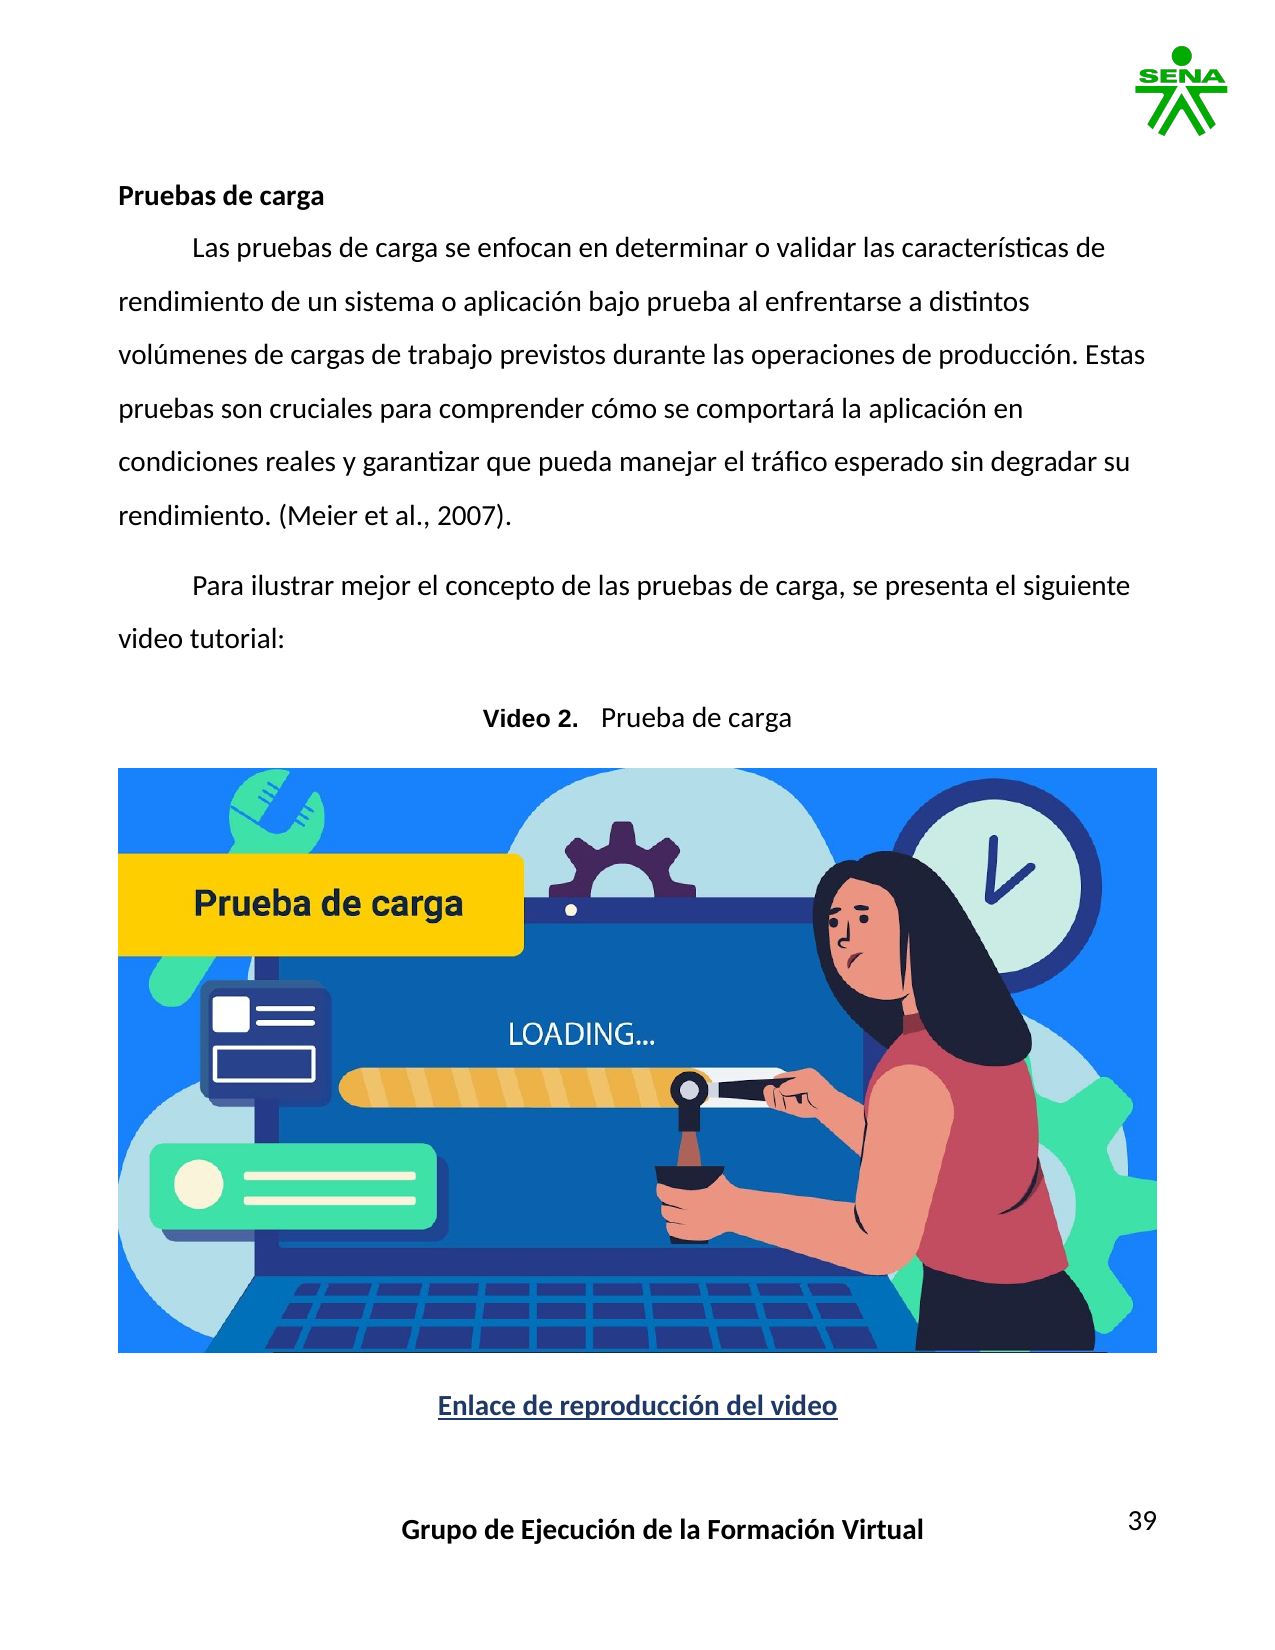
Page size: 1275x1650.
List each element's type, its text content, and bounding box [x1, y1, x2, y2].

text Enlace de reproducción del video [118, 1387, 1157, 1423]
picture [1135, 46, 1228, 136]
subtitle Pruebas de carga [118, 177, 1157, 213]
text Para ilustrar mejor el concepto de las pruebas de carga, se presenta el siguiente video tutorial: [118, 567, 1157, 656]
picture [118, 768, 1157, 1353]
text Prueba de carga [118, 699, 1157, 734]
text Las pruebas de carga se enfocan en determinar o validar las características de rendimiento de un sistema o aplicación bajo prueba al enfrentarse a distintos volúmenes de cargas de trabajo previstos durante las operaciones de producción. Estas pruebas son cruciales para comprender cómo se comportará la aplicación en condiciones reales y garantizar que pueda manejar el tráfico esperado sin degradar su rendimiento. (Meier et al., 2007). [118, 229, 1157, 532]
